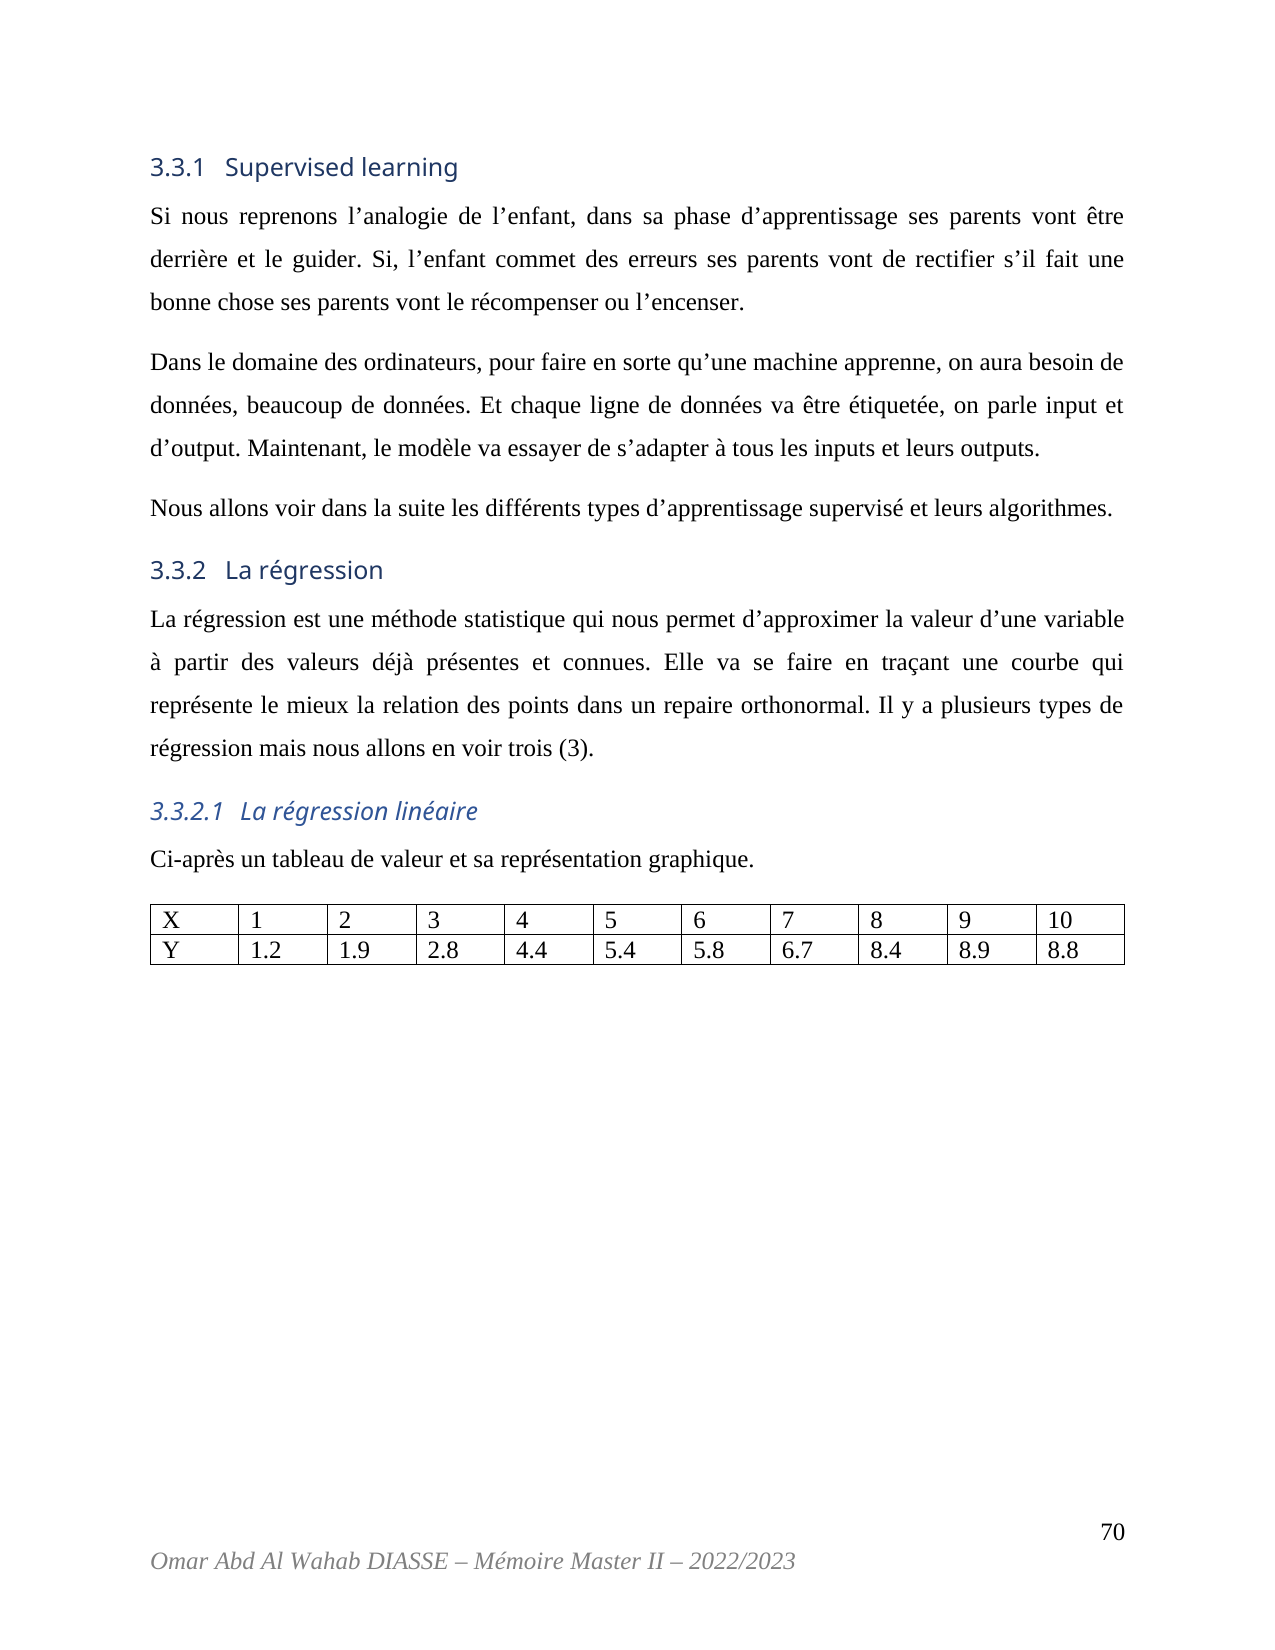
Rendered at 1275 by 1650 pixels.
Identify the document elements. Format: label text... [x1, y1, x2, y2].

subtitle La régression [150, 553, 1125, 587]
table_header 3 [417, 905, 504, 934]
table_cell 1.9 [328, 935, 416, 963]
table_cell 5.8 [682, 935, 770, 963]
text Ci-après un tableau de valeur et sa représentation graphique. [150, 844, 1125, 873]
table_cell 8.4 [859, 935, 947, 963]
subtitle La régression linéaire [150, 793, 1125, 827]
table_cell 6.7 [771, 935, 858, 963]
table_cell 2.8 [417, 935, 504, 963]
table_cell 8.9 [948, 935, 1036, 963]
subtitle Supervised learning [150, 150, 1125, 184]
text Dans le domaine des ordinateurs, pour faire en sorte qu’une machine apprenne, on aura besoin de données, beaucoup de données. Et chaque ligne de données va être étiquetée, on parle input et d’output. Maintenant, le modèle va essayer de s’adapter à tous les inputs et leurs outputs. [150, 347, 1125, 462]
table_header X [151, 905, 238, 934]
table_header 9 [948, 905, 1036, 934]
table_header 6 [682, 905, 770, 934]
table_header 10 [1037, 905, 1124, 934]
table_header 4 [505, 905, 593, 934]
text Nous allons voir dans la suite les différents types d’apprentissage supervisé et leurs algorithmes. [150, 493, 1125, 522]
table_header 5 [594, 905, 681, 934]
table_cell 1.2 [239, 935, 327, 963]
table_header 7 [771, 905, 858, 934]
text La régression est une méthode statistique qui nous permet d’approximer la valeur d’une variable à partir des valeurs déjà présentes et connues. Elle va se faire en traçant une courbe qui représente le mieux la relation des points dans un repaire orthonormal. Il y a plusieurs types de régression mais nous allons en voir trois (3). [150, 604, 1125, 762]
table_cell Y [151, 935, 238, 963]
table_cell 4.4 [505, 935, 593, 963]
text Si nous reprenons l’analogie de l’enfant, dans sa phase d’apprentissage ses parents vont être derrière et le guider. Si, l’enfant commet des erreurs ses parents vont de rectifier s’il fait une bonne chose ses parents vont le récompenser ou l’encenser. [150, 201, 1125, 316]
table_cell 5.4 [594, 935, 681, 963]
table_header 2 [328, 905, 416, 934]
table_cell 8.8 [1037, 935, 1124, 963]
table_header 1 [239, 905, 327, 934]
table_header 8 [859, 905, 947, 934]
